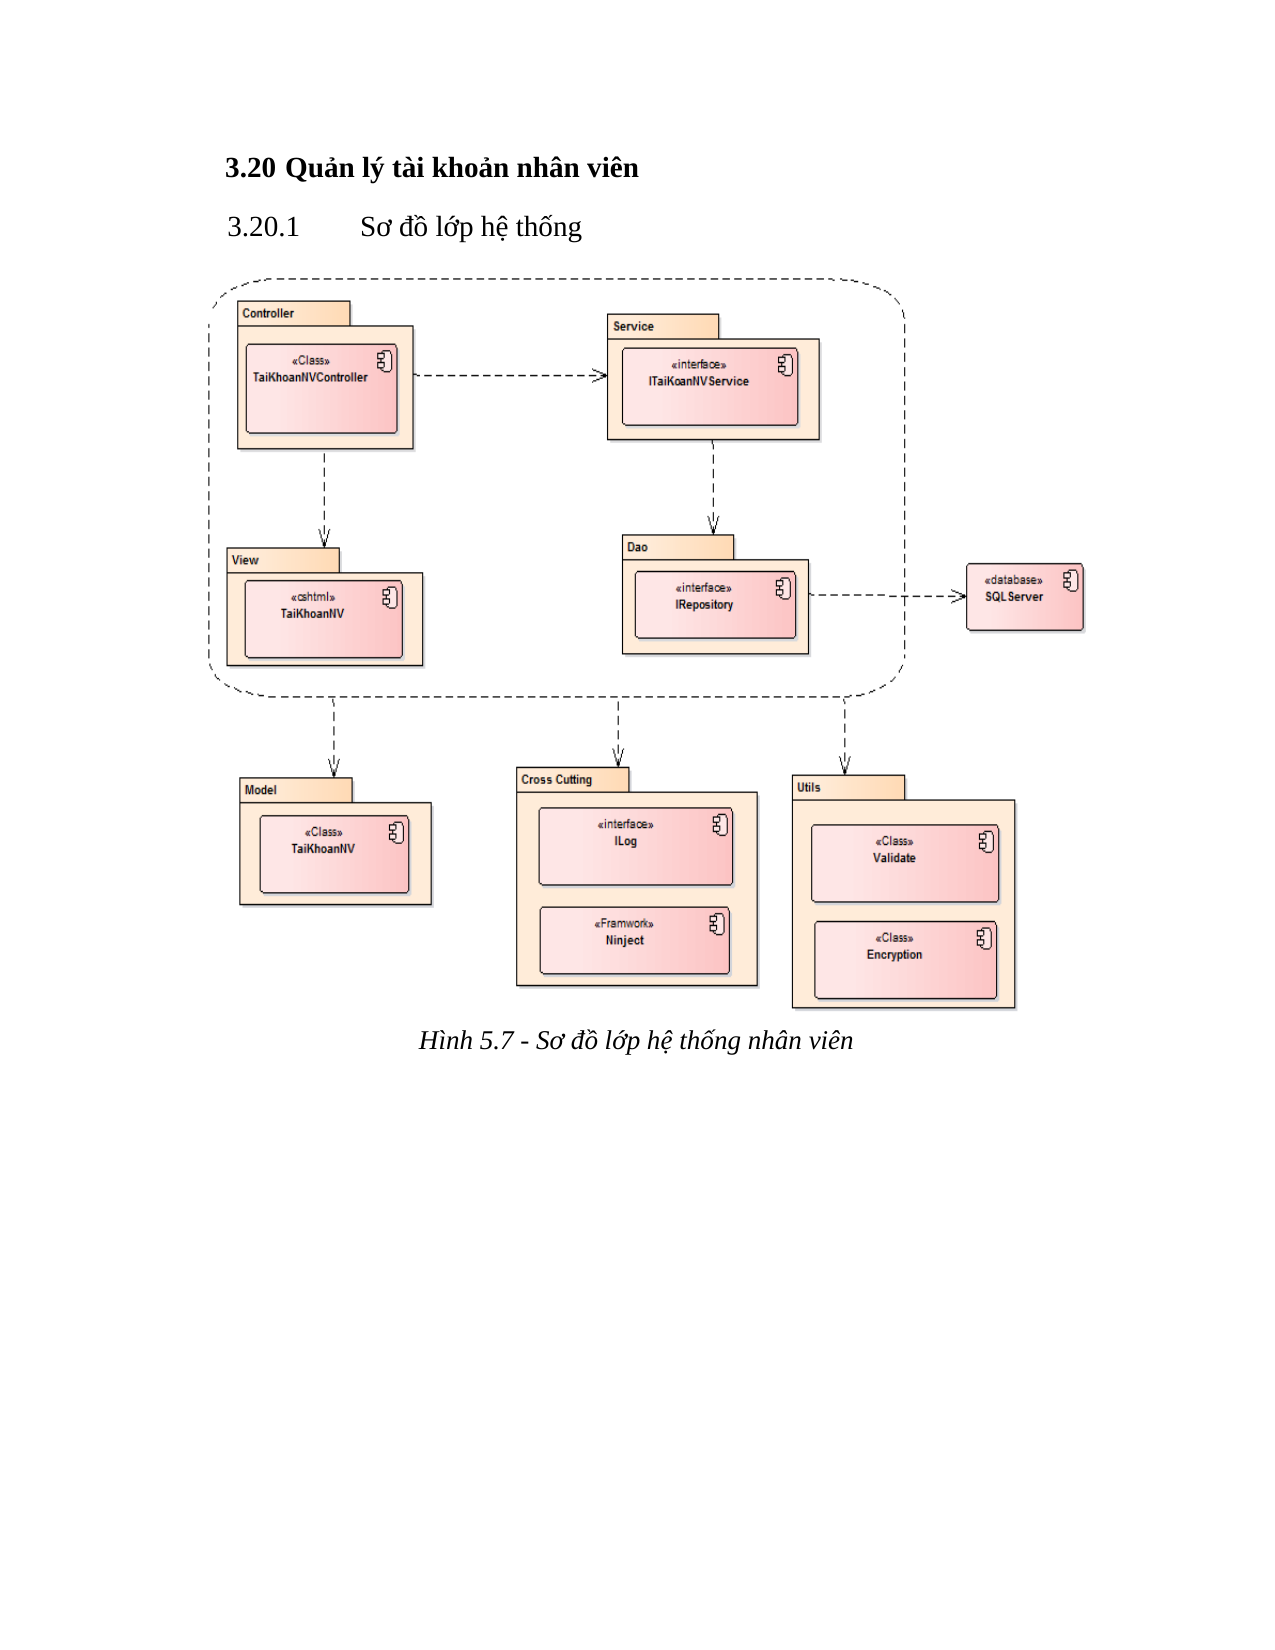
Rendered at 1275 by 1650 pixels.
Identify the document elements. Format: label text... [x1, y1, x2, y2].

list Hình 5.7 - Sơ đồ lớp hệ thống nhân viên [150, 1024, 1125, 1055]
text Sơ đồ lớp hệ thống [300, 209, 1125, 243]
text Quản lý tài khoản nhân viên [225, 150, 1125, 183]
picture [187, 268, 1088, 1019]
